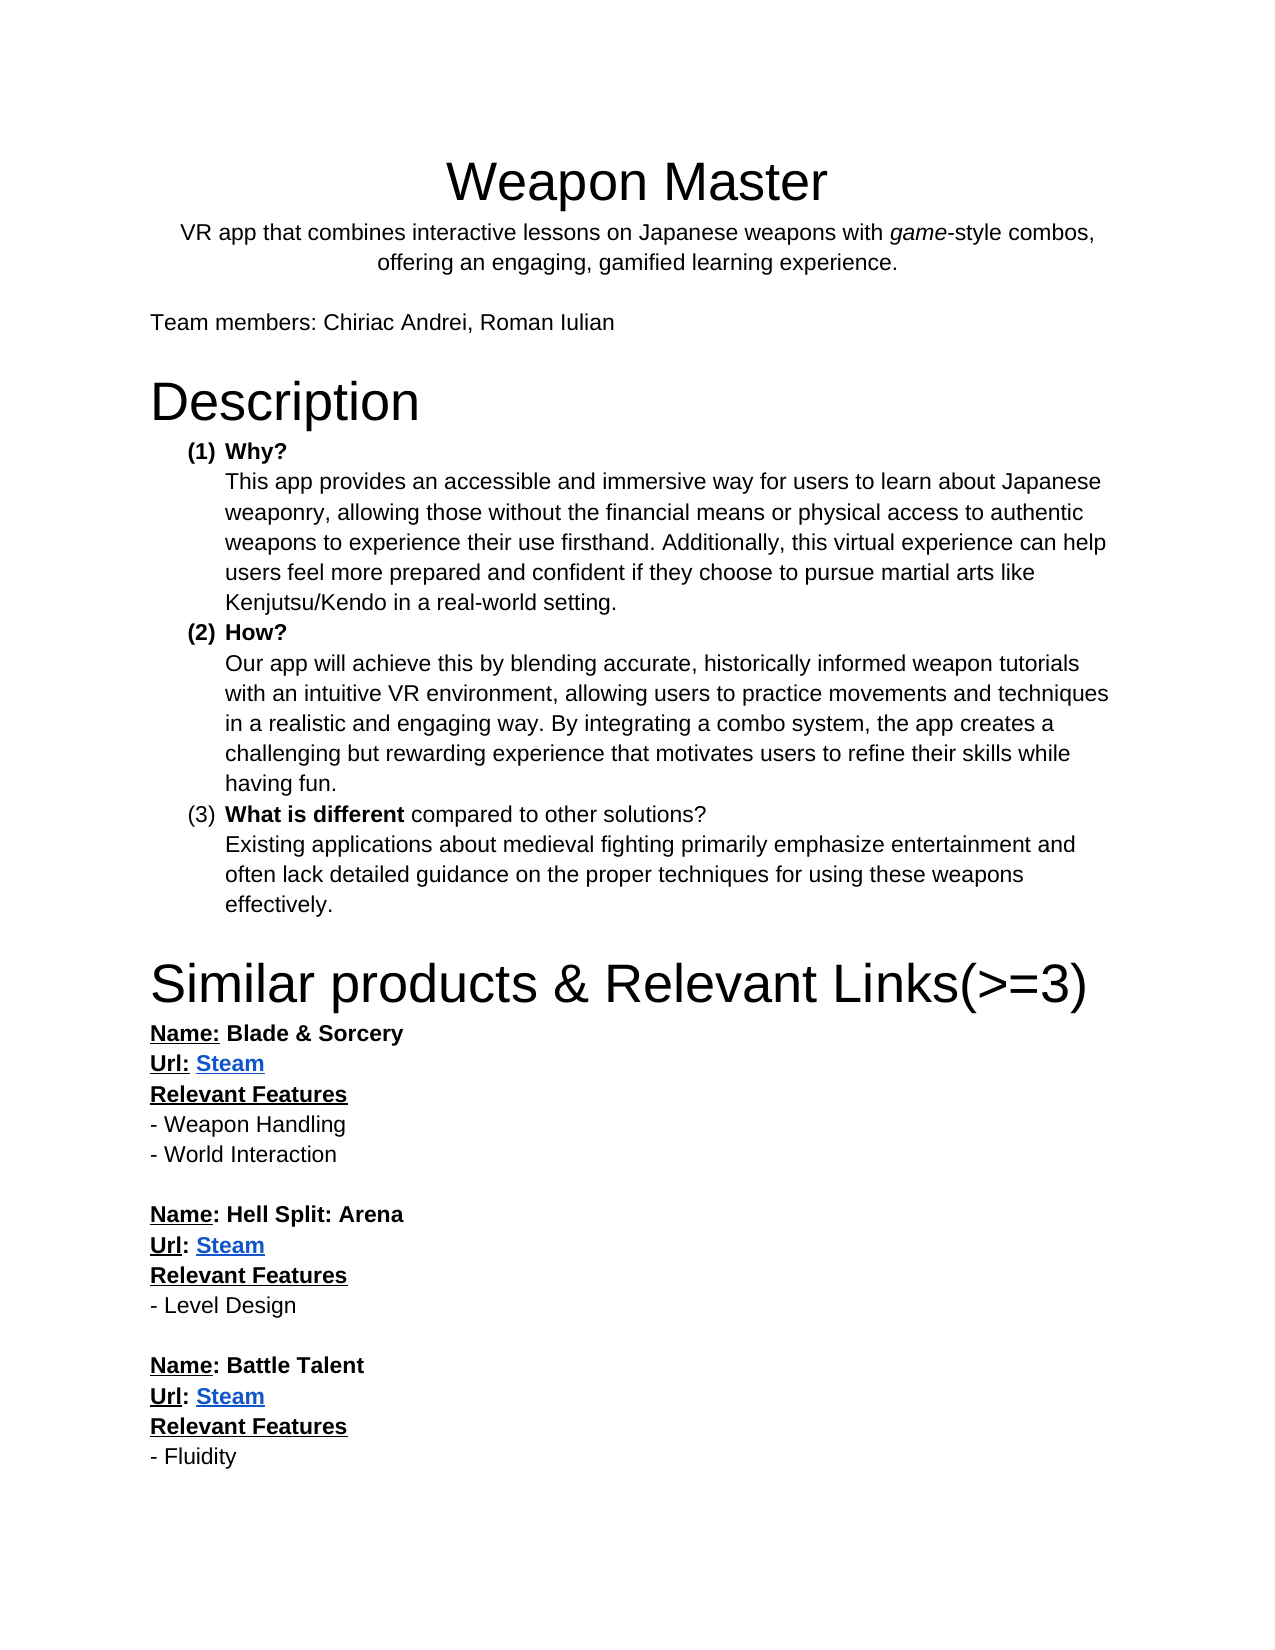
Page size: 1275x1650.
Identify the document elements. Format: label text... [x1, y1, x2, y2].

text Url: Steam [150, 1050, 1125, 1077]
text - Weapon Handling [150, 1111, 1125, 1137]
title Description [150, 369, 1125, 432]
list How? [187, 619, 1125, 646]
list Why? This app provides an accessible and immersive way for users to learn about Japanese weaponry, allowing those without the financial means or physical access to authentic weapons to experience their use firsthand. Additionally, this virtual experience can help users feel more prepared and confident if they choose to pursue martial arts like Kenjutsu/Kendo in a real-world setting. [187, 438, 1125, 616]
text Name: Hell Split: Arena [150, 1201, 1125, 1228]
text Team members: Chiriac Andrei, Roman Iulian [150, 309, 1125, 336]
text Name: Battle Talent [150, 1352, 1125, 1379]
text Relevant Features [150, 1081, 1125, 1107]
text Our app will achieve this by blending accurate, historically informed weapon tutorials with an intuitive VR environment, allowing users to practice movements and techniques in a realistic and engaging way. By integrating a combo system, the app creates a challenging but rewarding experience that motivates users to refine their skills while having fun. [225, 649, 1125, 797]
text VR app that combines interactive lessons on Japanese weapons with game-style combos, offering an engaging, gamified learning experience. [150, 218, 1125, 275]
text - Level Design [150, 1292, 1125, 1318]
text Url: Steam [150, 1232, 1125, 1258]
text Name: Blade & Sorcery [150, 1020, 1125, 1047]
text - Fluidity [150, 1443, 1125, 1469]
title Weapon Master [150, 150, 1125, 212]
list What is different compared to other solutions? Existing applications about medieval fighting primarily emphasize entertainment and often lack detailed guidance on the proper techniques for using these weapons effectively. [187, 801, 1125, 918]
text Url: Steam [150, 1383, 1125, 1409]
text - World Interaction [150, 1141, 1125, 1167]
text Relevant Features [150, 1413, 1125, 1439]
title Similar products & Relevant Links(>=3) [150, 952, 1125, 1014]
text Relevant Features [150, 1262, 1125, 1288]
